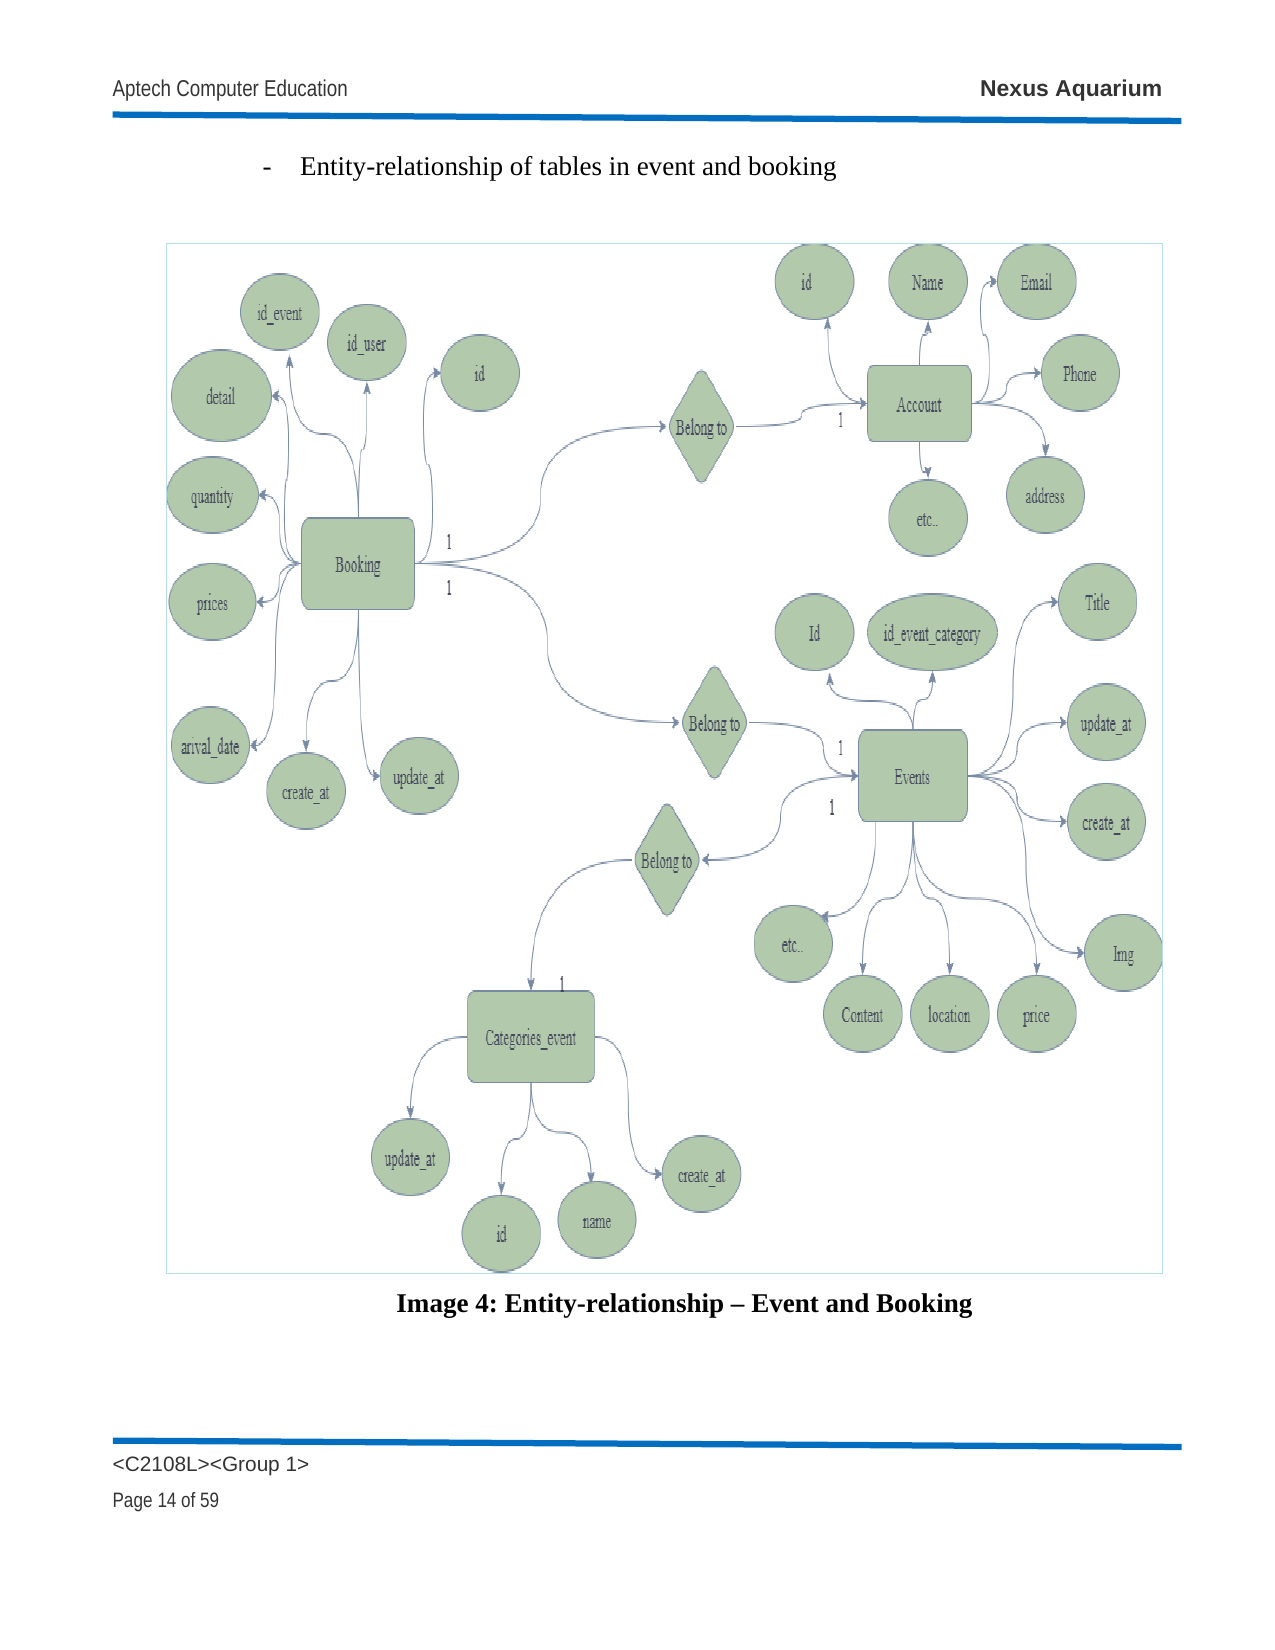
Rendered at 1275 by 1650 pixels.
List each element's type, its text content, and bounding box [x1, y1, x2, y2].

list Entity-relationship of tables in event and booking [262, 150, 1106, 181]
text Image 4: Entity-relationship – Event and Booking [262, 1287, 1106, 1318]
picture [167, 244, 1162, 1273]
